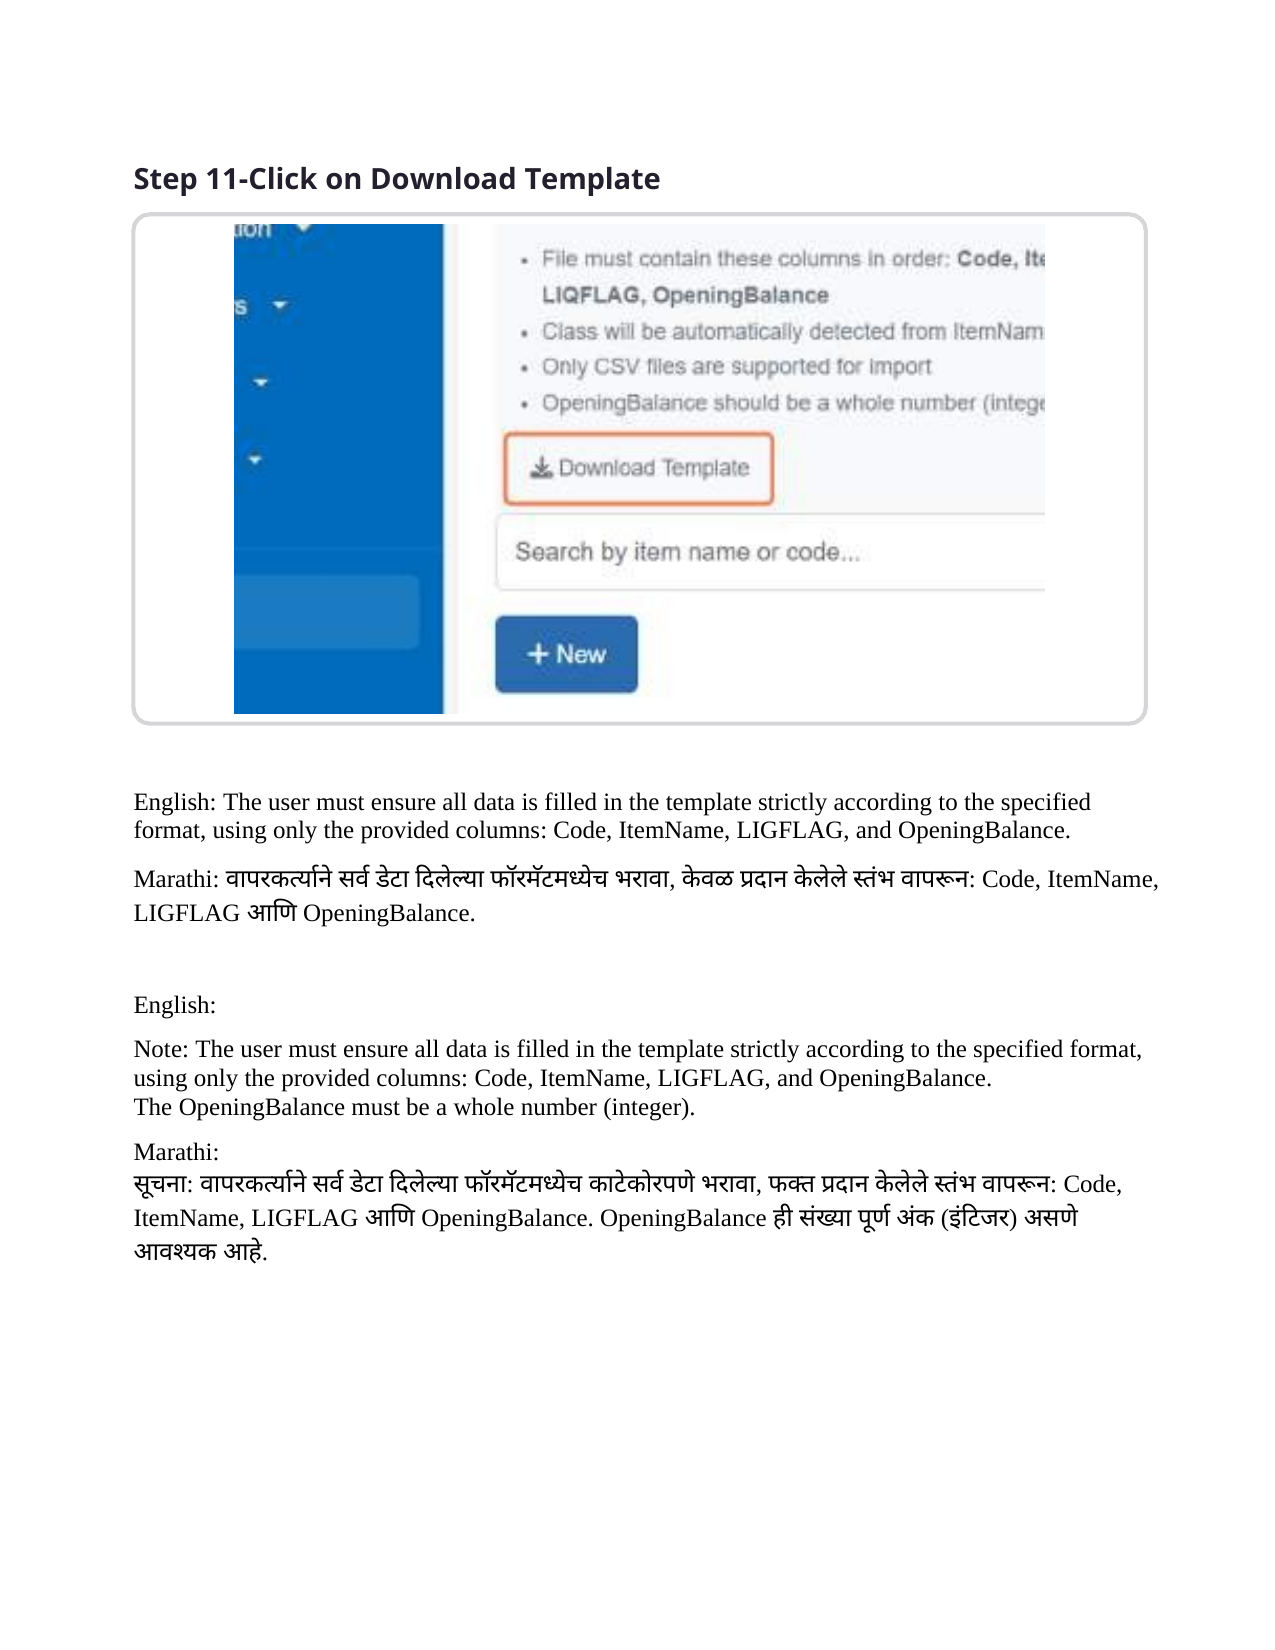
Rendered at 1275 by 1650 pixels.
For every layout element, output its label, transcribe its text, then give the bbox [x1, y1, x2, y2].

text English: [133, 990, 1162, 1018]
text Note: The user must ensure all data is filled in the template strictly according to the specified format, using only the provided columns: Code, ItemName, LIGFLAG, and OpeningBalance. The OpeningBalance must be a whole number (integer). [133, 1034, 1162, 1121]
text Step 11-Click on Download Template [133, 159, 1162, 198]
picture [234, 224, 1045, 714]
text Marathi: वापरकर्त्याने सर्व डेटा दिलेल्या फॉरमॅटमध्येच भरावा, केवळ प्रदान केलेले स्तंभ वापरून: Code, ItemName, LIGFLAG आणि OpeningBalance. [133, 861, 1162, 929]
text English: The user must ensure all data is filled in the template strictly according to the specified format, using only the provided columns: Code, ItemName, LIGFLAG, and OpeningBalance. [133, 787, 1162, 844]
text Marathi: सूचना: वापरकर्त्याने सर्व डेटा दिलेल्या फॉरमॅटमध्येच काटेकोरपणे भरावा, फक्त प्रदान केलेले स्तंभ वापरून: Code, ItemName, LIGFLAG आणि OpeningBalance. OpeningBalance ही संख्या पूर्ण अंक (इंटिजर) असणे आवश्यक आहे. [133, 1137, 1162, 1268]
